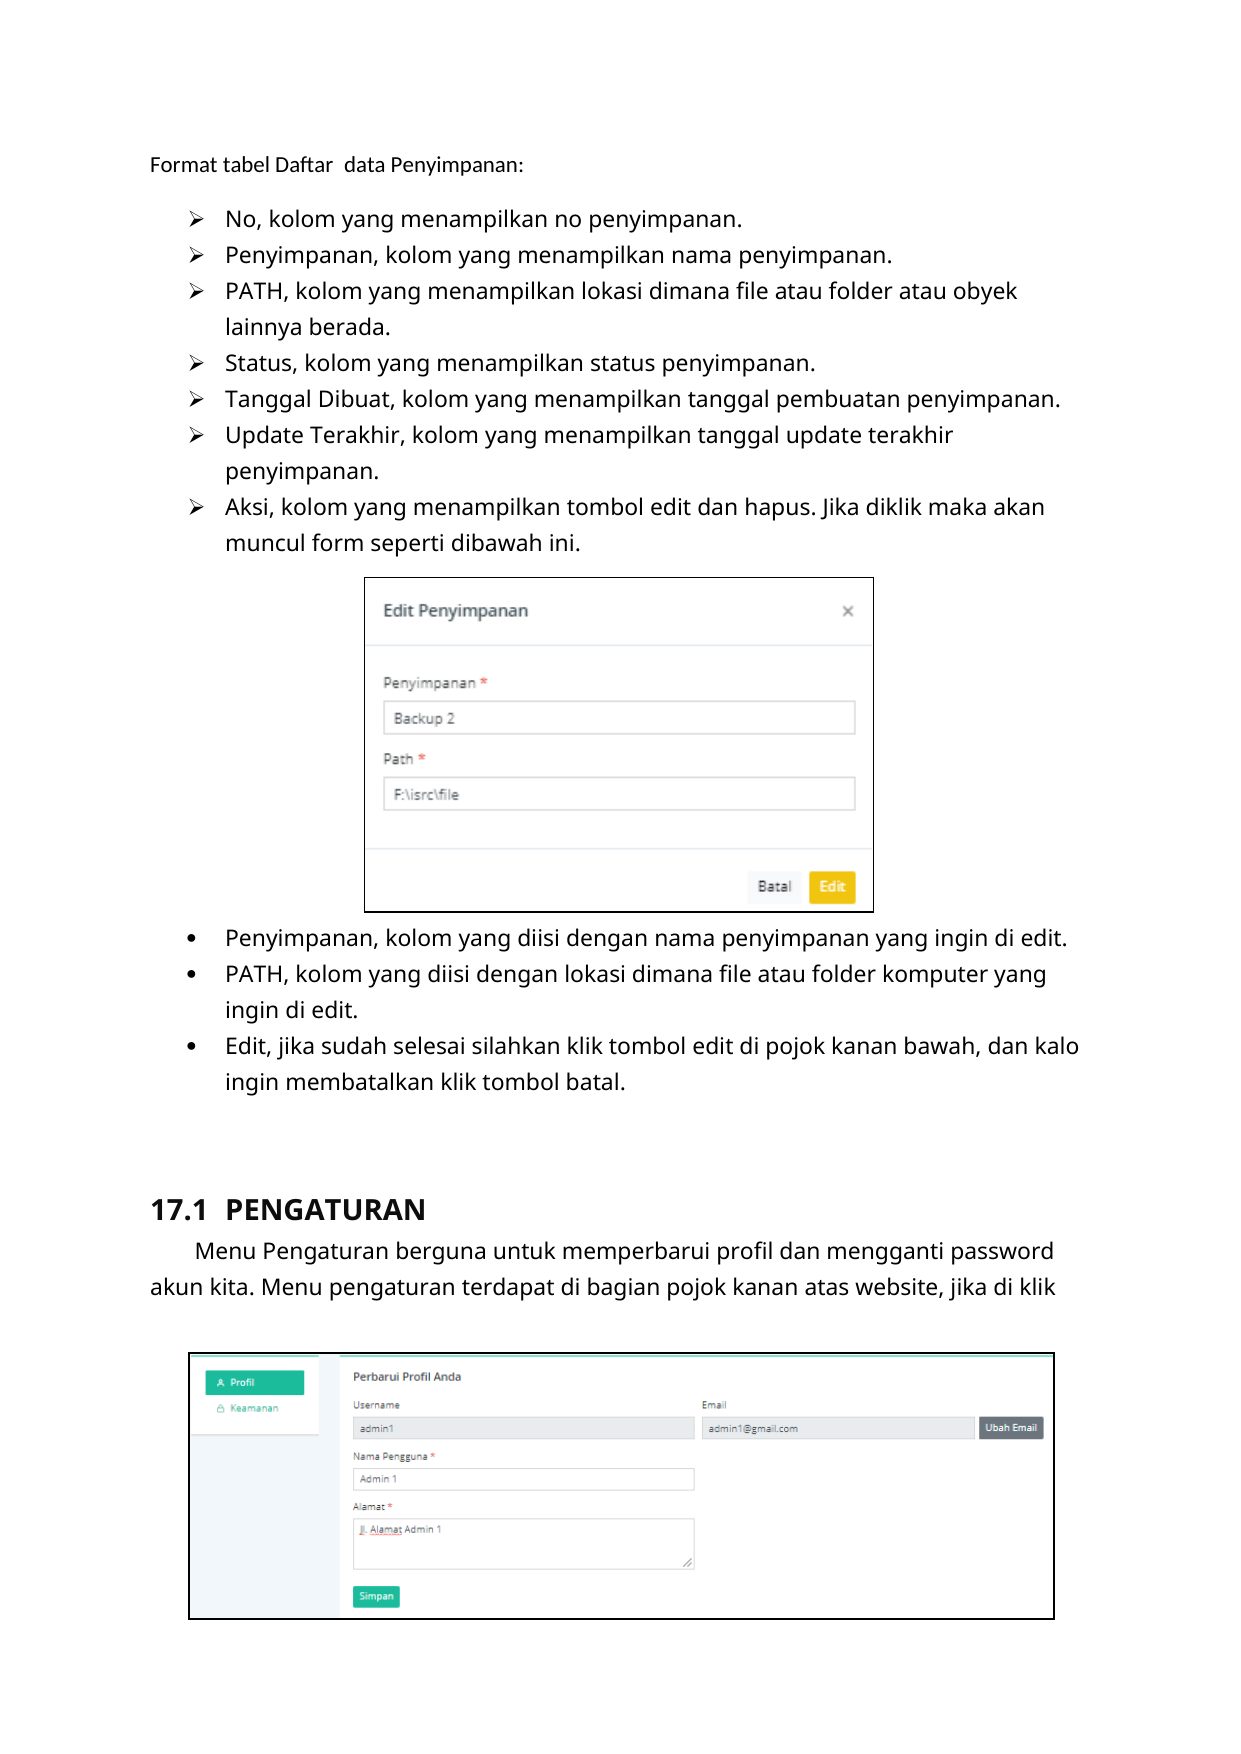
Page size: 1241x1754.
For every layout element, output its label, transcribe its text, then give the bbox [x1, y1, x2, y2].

list Edit, jika sudah selesai silahkan klik tombol edit di pojok kanan bawah, dan kalo ingin membatalkan klik tombol batal. [187, 1030, 1090, 1097]
picture [365, 578, 873, 911]
list Tanggal Dibuat, kolom yang menampilkan tanggal pembuatan penyimpanan. [187, 383, 1090, 414]
list Update Terakhir, kolom yang menampilkan tanggal update terakhir penyimpanan. [187, 419, 1090, 486]
list PATH, kolom yang menampilkan lokasi dimana file atau folder atau obyek lainnya berada. [187, 275, 1090, 342]
list Penyimpanan, kolom yang menampilkan nama penyimpanan. [187, 239, 1090, 270]
text Format tabel Daftar data Penyimpanan: [150, 150, 1090, 178]
picture [190, 1354, 1053, 1618]
list PATH, kolom yang diisi dengan lokasi dimana file atau folder komputer yang ingin di edit. [187, 958, 1090, 1025]
list Aksi, kolom yang menampilkan tombol edit dan hapus. Jika diklik maka akan muncul form seperti dibawah ini. [187, 491, 1090, 558]
subtitle PENGATURAN [150, 1189, 1090, 1229]
list Status, kolom yang menampilkan status penyimpanan. [187, 347, 1090, 378]
list No, kolom yang menampilkan no penyimpanan. [187, 203, 1090, 234]
